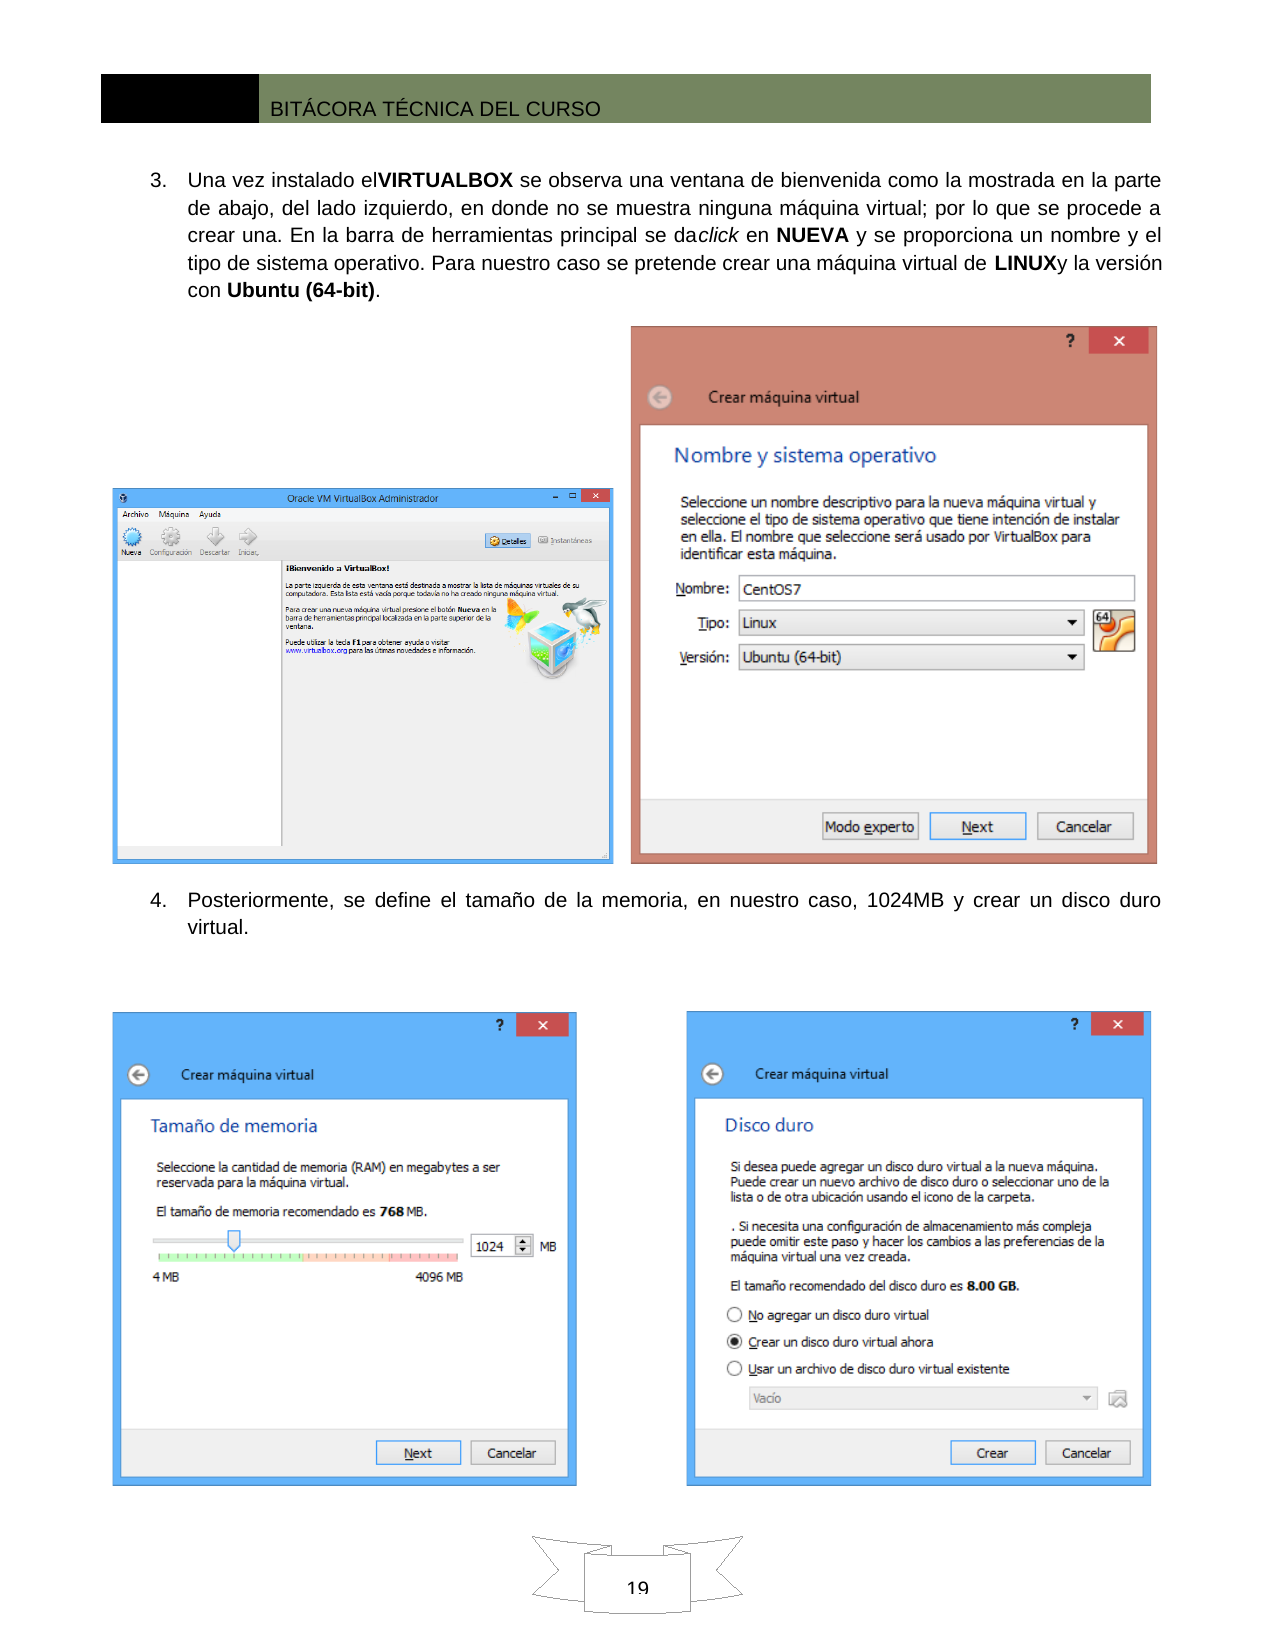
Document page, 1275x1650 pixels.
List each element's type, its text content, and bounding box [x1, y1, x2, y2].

picture [112, 488, 614, 864]
picture [686, 1011, 1152, 1486]
list Una vez instalado elVIRTUALBOX se observa una ventana de bienvenida como la mostrada en la parte de abajo, del lado izquierdo, en donde no se muestra ninguna máquina virtual; por lo que se procede a crear una. En la barra de herramientas principal se daclick en NUEVA y se proporciona un nombre y el tipo de sistema operativo. Para nuestro caso se pretende crear una máquina virtual de LINUXy la versión con Ubuntu (64-bit). [150, 168, 1162, 302]
picture [112, 1012, 577, 1486]
picture [630, 326, 1158, 864]
list Posteriormente, se define el tamaño de la memoria, en nuestro caso, 1024MB y crear un disco duro virtual. [150, 888, 1162, 939]
